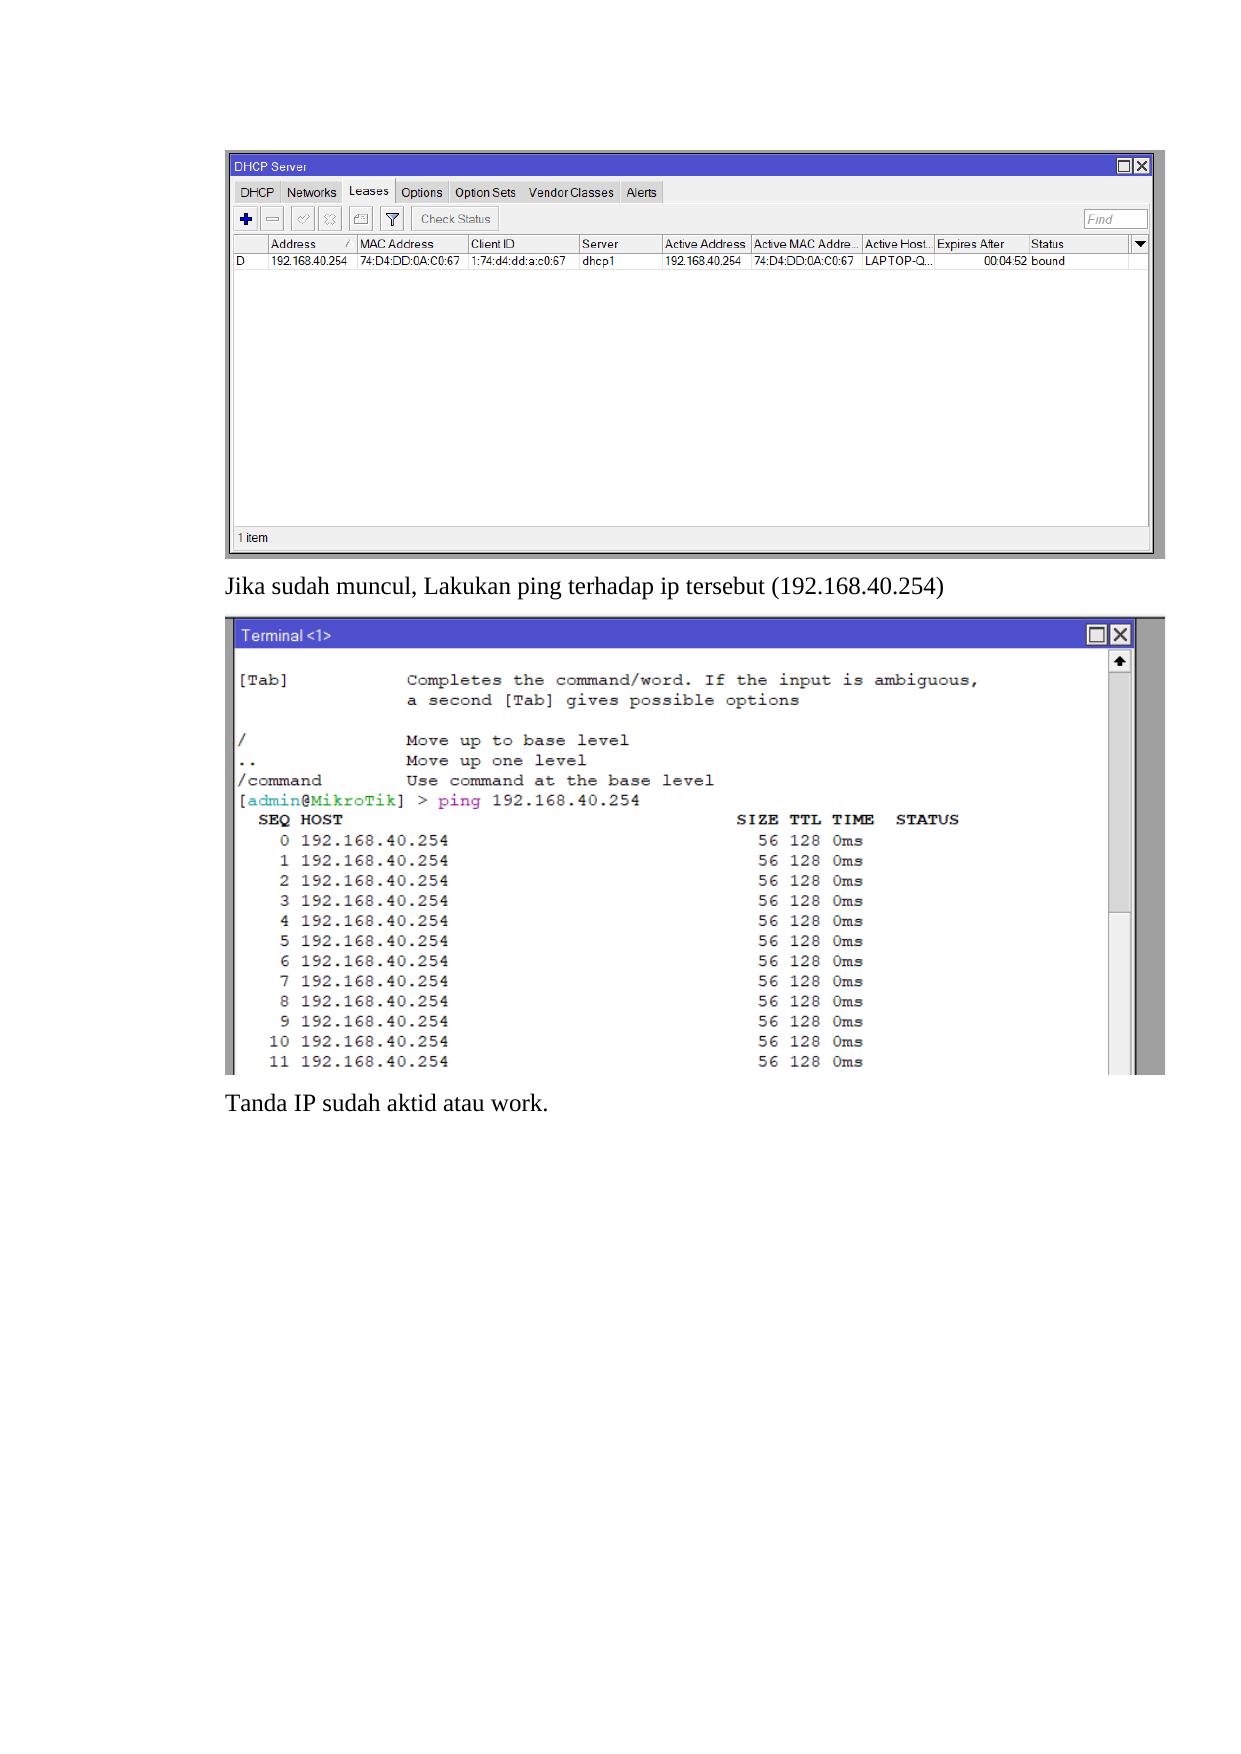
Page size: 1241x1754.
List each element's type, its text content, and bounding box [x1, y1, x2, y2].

text Jika sudah muncul, Lakukan ping terhadap ip tersebut (192.168.40.254) [225, 571, 1090, 600]
picture [225, 614, 1166, 1075]
picture [225, 150, 1166, 559]
text Tanda IP sudah aktid atau work. [225, 1088, 1090, 1117]
